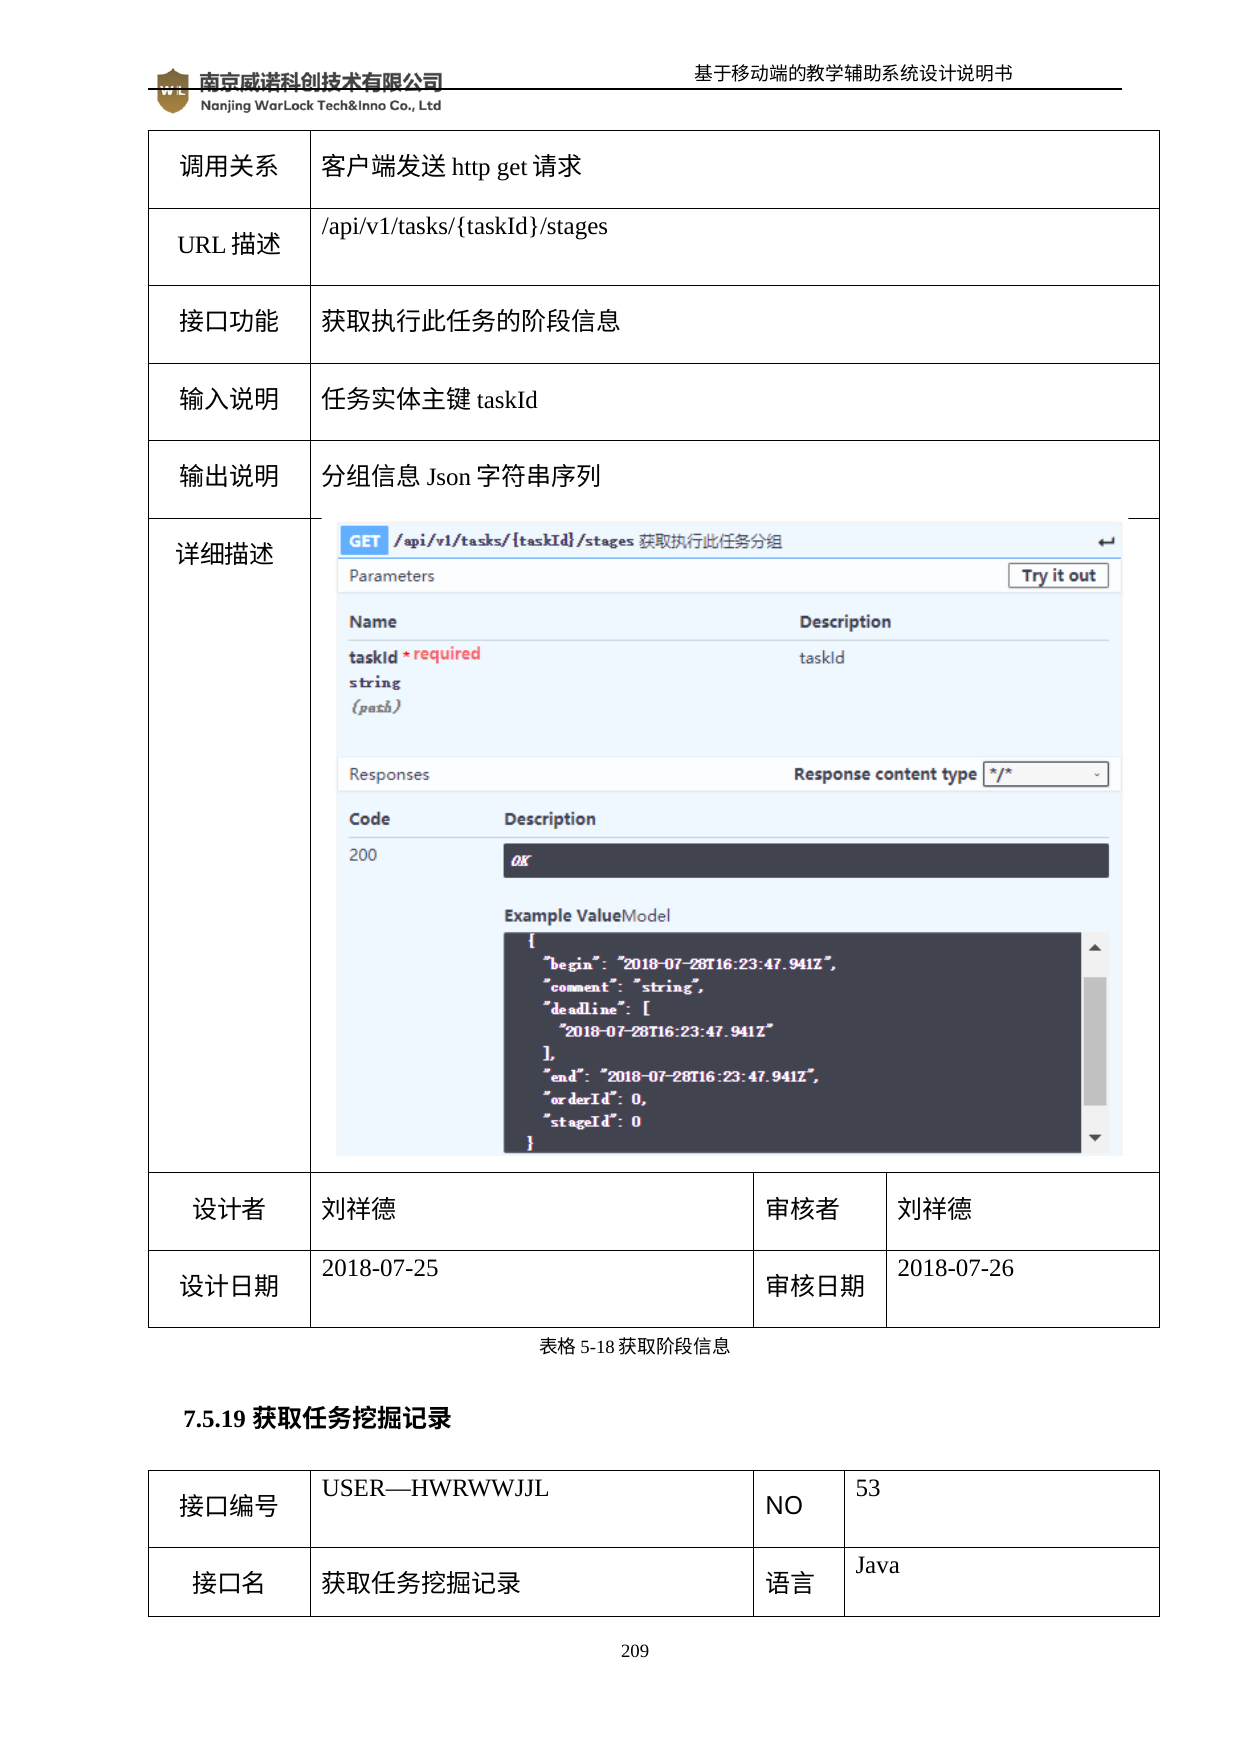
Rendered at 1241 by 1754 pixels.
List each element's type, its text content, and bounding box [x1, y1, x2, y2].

subtitle 获取任务挖掘记录 [183, 1383, 1122, 1451]
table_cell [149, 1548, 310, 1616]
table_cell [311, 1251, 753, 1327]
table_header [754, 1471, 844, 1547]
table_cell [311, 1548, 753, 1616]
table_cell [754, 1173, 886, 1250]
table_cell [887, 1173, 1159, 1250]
picture [321, 518, 1129, 1156]
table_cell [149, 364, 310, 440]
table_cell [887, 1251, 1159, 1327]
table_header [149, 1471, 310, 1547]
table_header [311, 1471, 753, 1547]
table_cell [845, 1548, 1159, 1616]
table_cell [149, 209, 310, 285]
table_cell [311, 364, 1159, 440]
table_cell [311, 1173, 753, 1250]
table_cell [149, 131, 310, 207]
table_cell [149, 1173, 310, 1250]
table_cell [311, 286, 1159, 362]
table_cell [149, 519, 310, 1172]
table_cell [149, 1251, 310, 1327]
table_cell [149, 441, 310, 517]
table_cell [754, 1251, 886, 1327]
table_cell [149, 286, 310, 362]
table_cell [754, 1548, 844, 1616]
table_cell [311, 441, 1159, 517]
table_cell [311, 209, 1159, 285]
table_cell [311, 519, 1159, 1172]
text 表格5-18获取阶段信息 [148, 1328, 1122, 1362]
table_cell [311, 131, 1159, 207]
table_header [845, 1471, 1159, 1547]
